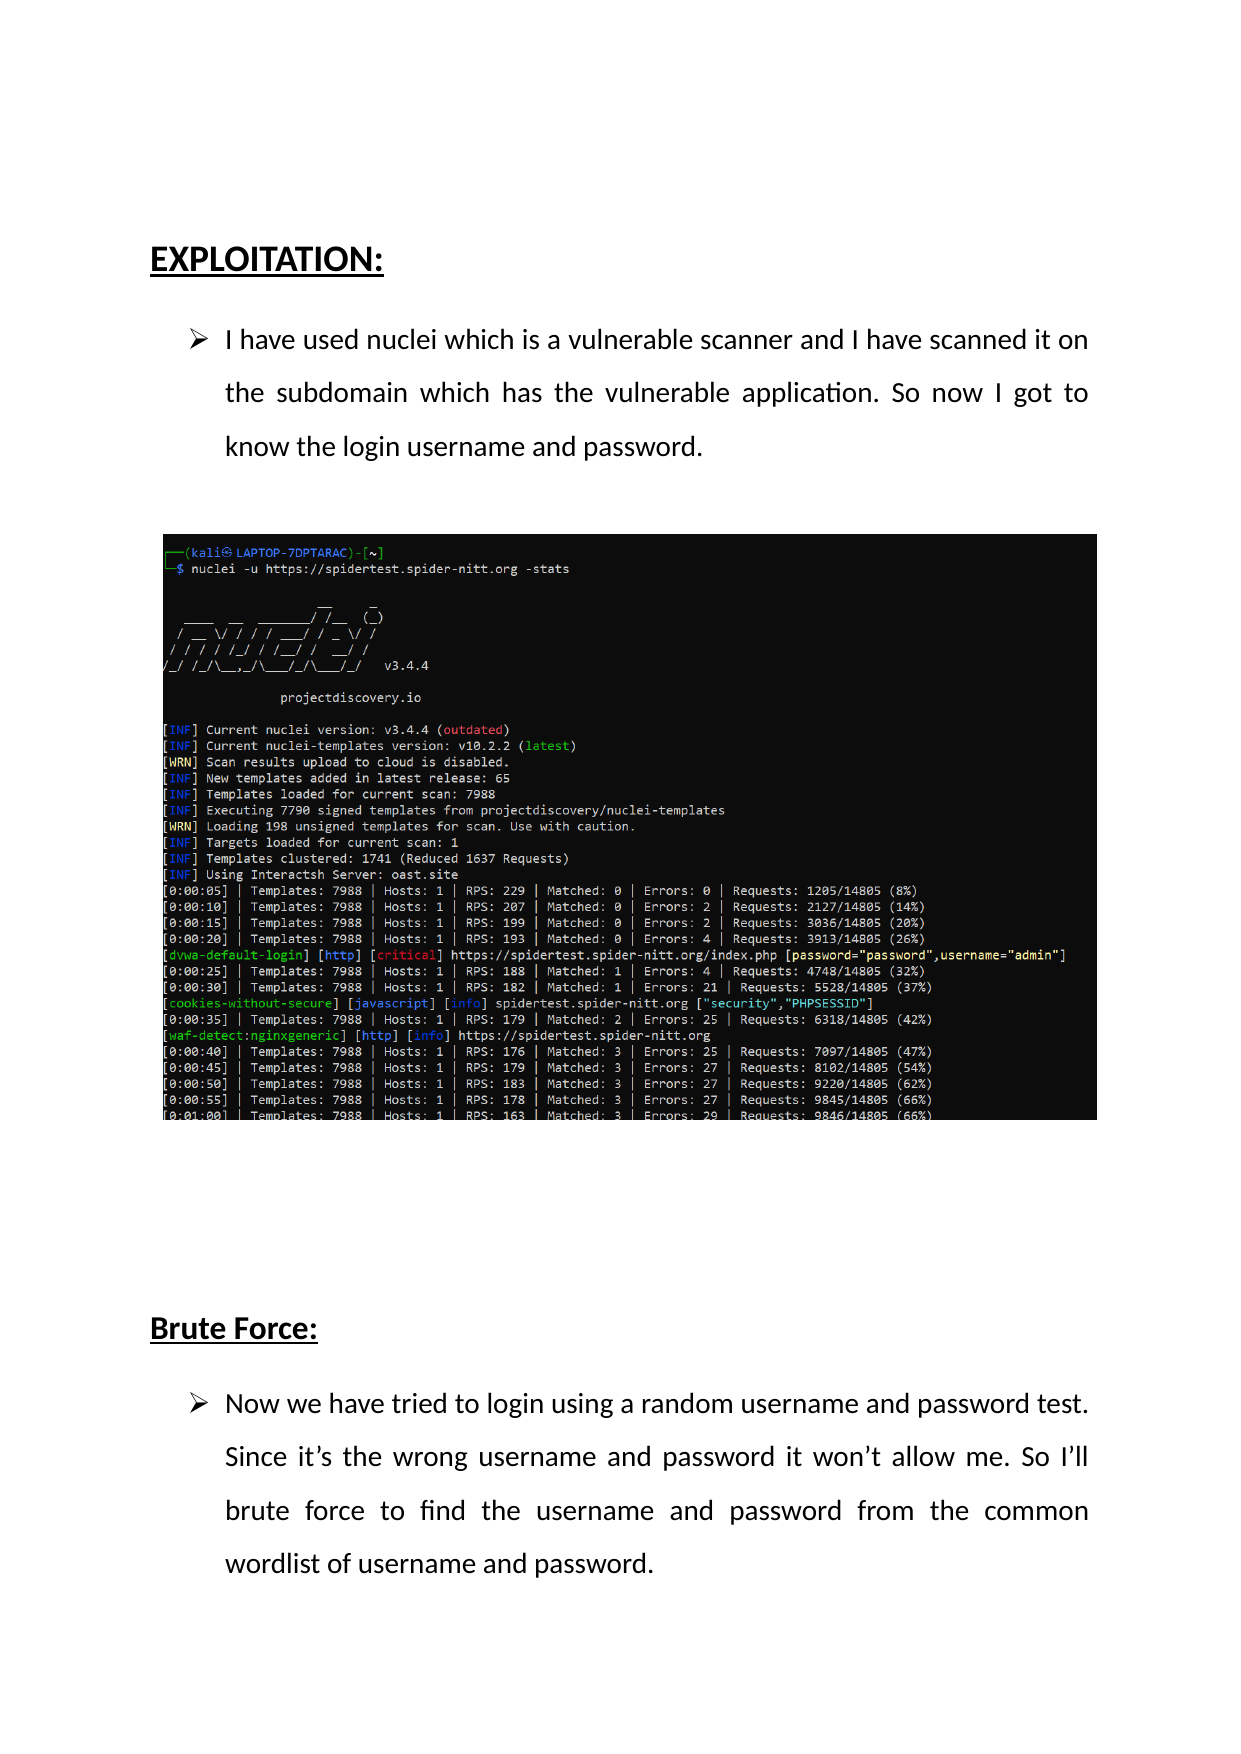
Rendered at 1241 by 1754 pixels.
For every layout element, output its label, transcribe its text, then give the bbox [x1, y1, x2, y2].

text EXPLOITATION: [150, 235, 1090, 281]
list I have used nuclei which is a vulnerable scanner and I have scanned it on the subdomain which has the vulnerable application. So now I got to know the login username and password. [187, 321, 1090, 463]
picture [162, 534, 1096, 1119]
text Brute Force: [150, 1307, 1090, 1348]
list Now we have tried to login using a random username and password test. Since it’s the wrong username and password it won’t allow me. So I’ll brute force to find the username and password from the common wordlist of username and password. [187, 1385, 1090, 1581]
